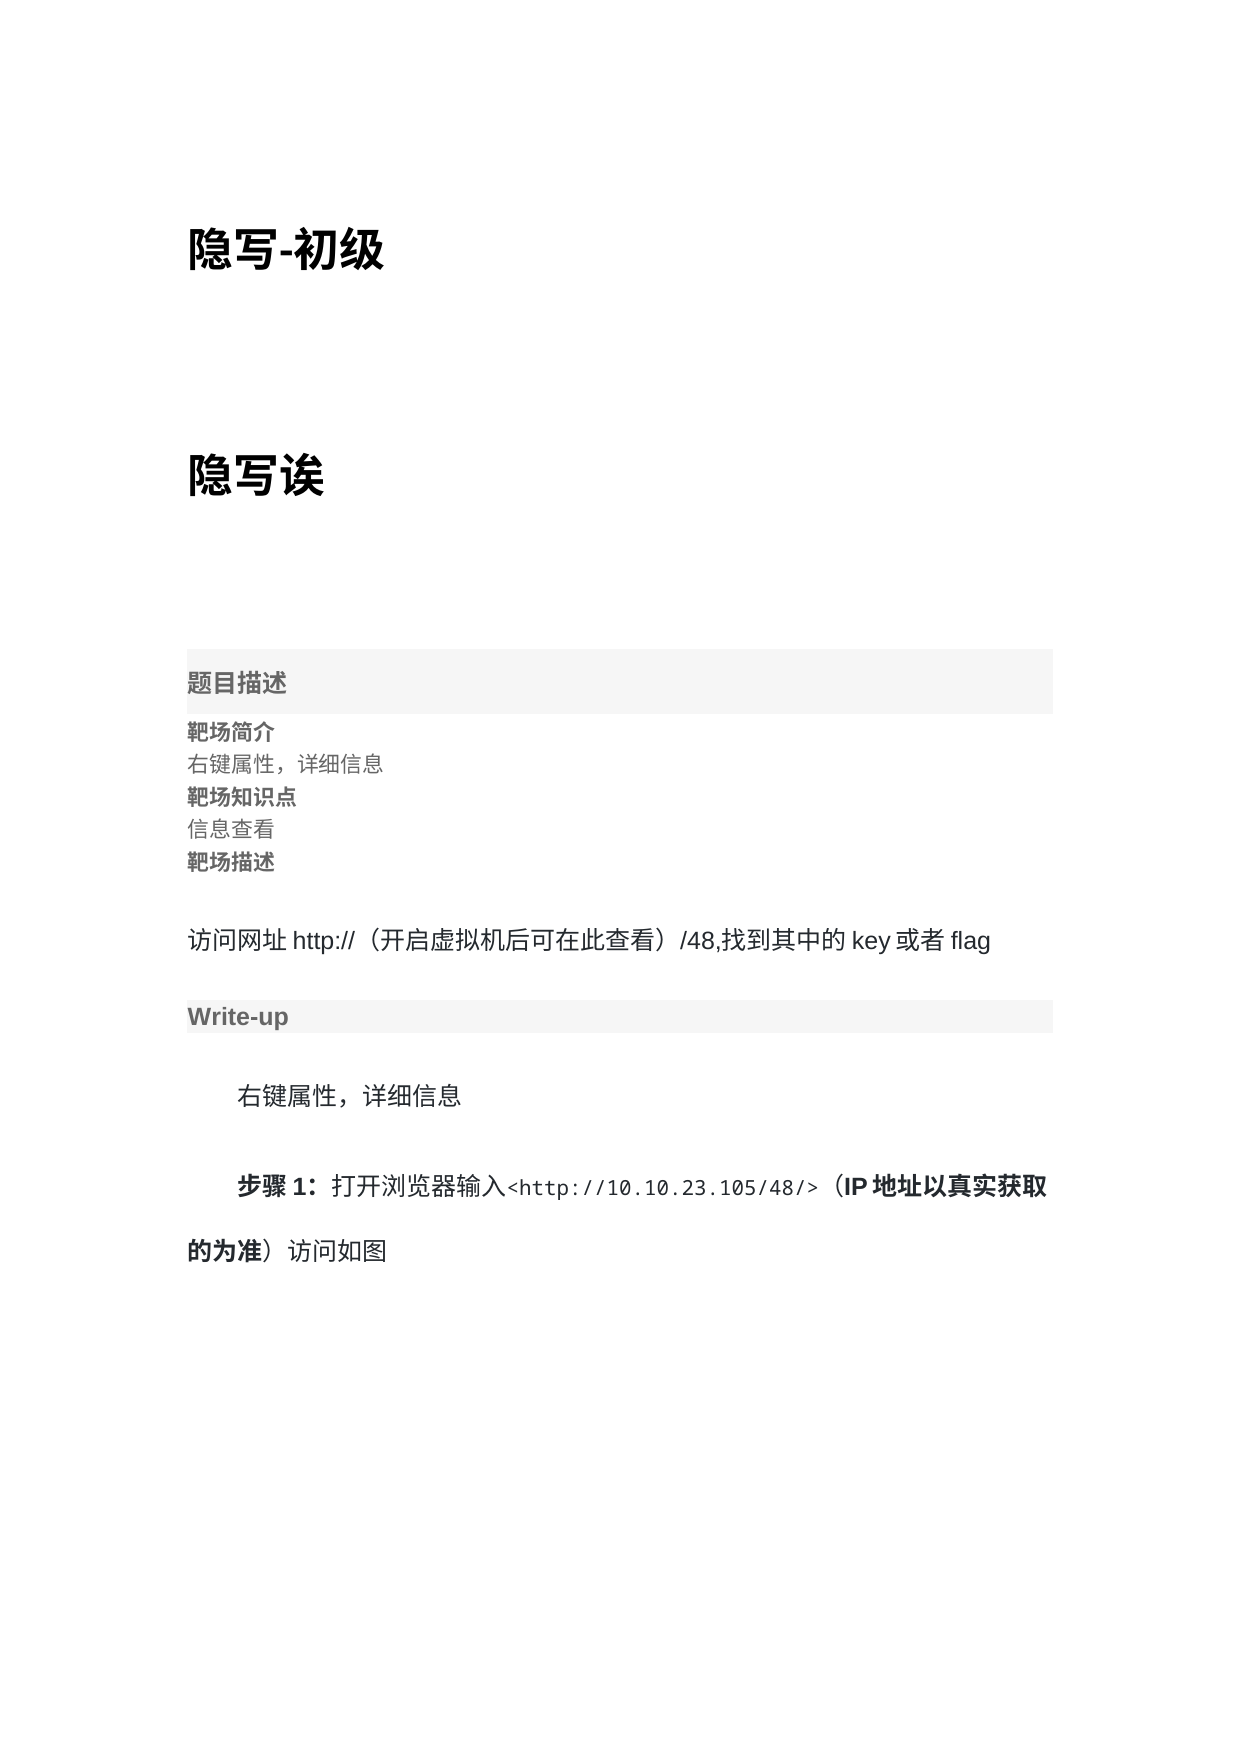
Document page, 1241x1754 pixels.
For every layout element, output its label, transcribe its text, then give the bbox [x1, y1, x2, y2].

subtitle 隐写-初级 [187, 197, 1053, 295]
subtitle 隐写诶 [187, 424, 1053, 521]
text 访问网址http://（开启虚拟机后可在此查看）/48,找到其中的key或者flag [187, 906, 1053, 971]
text 靶场知识点 [187, 779, 1053, 812]
text 步骤1：打开浏览器输入<http://10.10.23.105/48/>（IP地址以真实获取的为准）访问如图 [187, 1152, 1053, 1282]
text 信息查看 [187, 812, 1053, 844]
text 靶场简介 [187, 714, 1053, 747]
text 题目描述 [187, 649, 1053, 714]
text 右键属性，详细信息 [187, 747, 1053, 779]
text 靶场描述 [187, 844, 1053, 877]
text 右键属性，详细信息 [187, 1062, 1053, 1127]
text Write-up [187, 1000, 1053, 1033]
